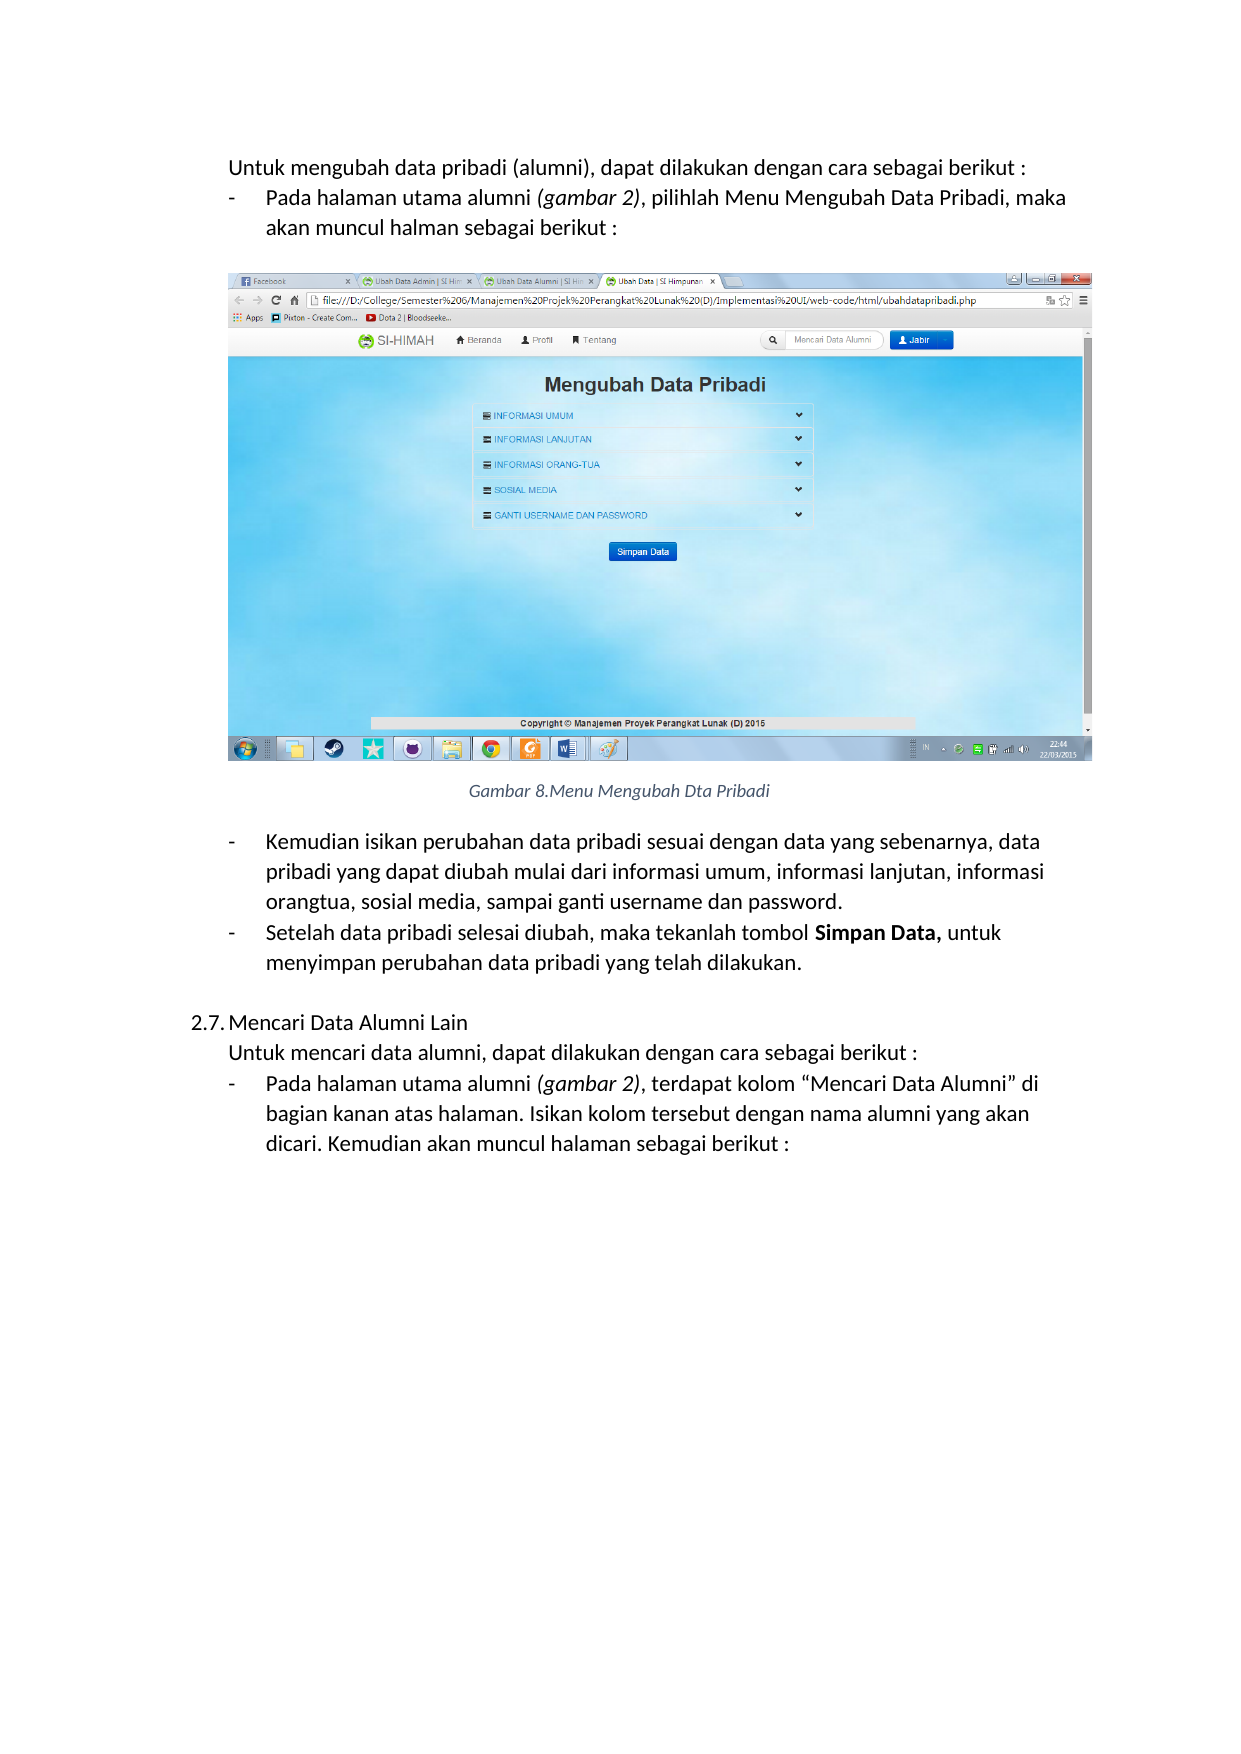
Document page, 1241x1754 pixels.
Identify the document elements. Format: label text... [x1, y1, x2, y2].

list Setelah data pribadi selesai diubah, maka tekanlah tombol Simpan Data, untuk menyimpan perubahan data pribadi yang telah dilakukan. [228, 918, 1087, 976]
list Untuk mengubah data pribadi (alumni), dapat dilakukan dengan cara sebagai berikut : [228, 153, 1087, 181]
list Kemudian isikan perubahan data pribadi sesuai dengan data yang sebenarnya, data pribadi yang dapat diubah mulai dari informasi umum, informasi lanjutan, informasi orangtua, sosial media, sampai ganti username dan password. [228, 827, 1087, 915]
text Gambar 8.Menu Mengubah Dta Pribadi [153, 779, 1087, 802]
list Pada halaman utama alumni (gambar 2), pilihlah Menu Mengubah Data Pribadi, maka akan muncul halman sebagai berikut : [228, 183, 1087, 241]
list Untuk mencari data alumni, dapat dilakukan dengan cara sebagai berikut : [228, 1038, 1087, 1066]
list Mencari Data Alumni Lain [191, 1008, 1087, 1036]
list Pada halaman utama alumni (gambar 2), terdapat kolom “Mencari Data Alumni” di bagian kanan atas halaman. Isikan kolom tersebut dengan nama alumni yang akan dicari. Kemudian akan muncul halaman sebagai berikut : [228, 1069, 1087, 1157]
picture [228, 273, 1093, 761]
